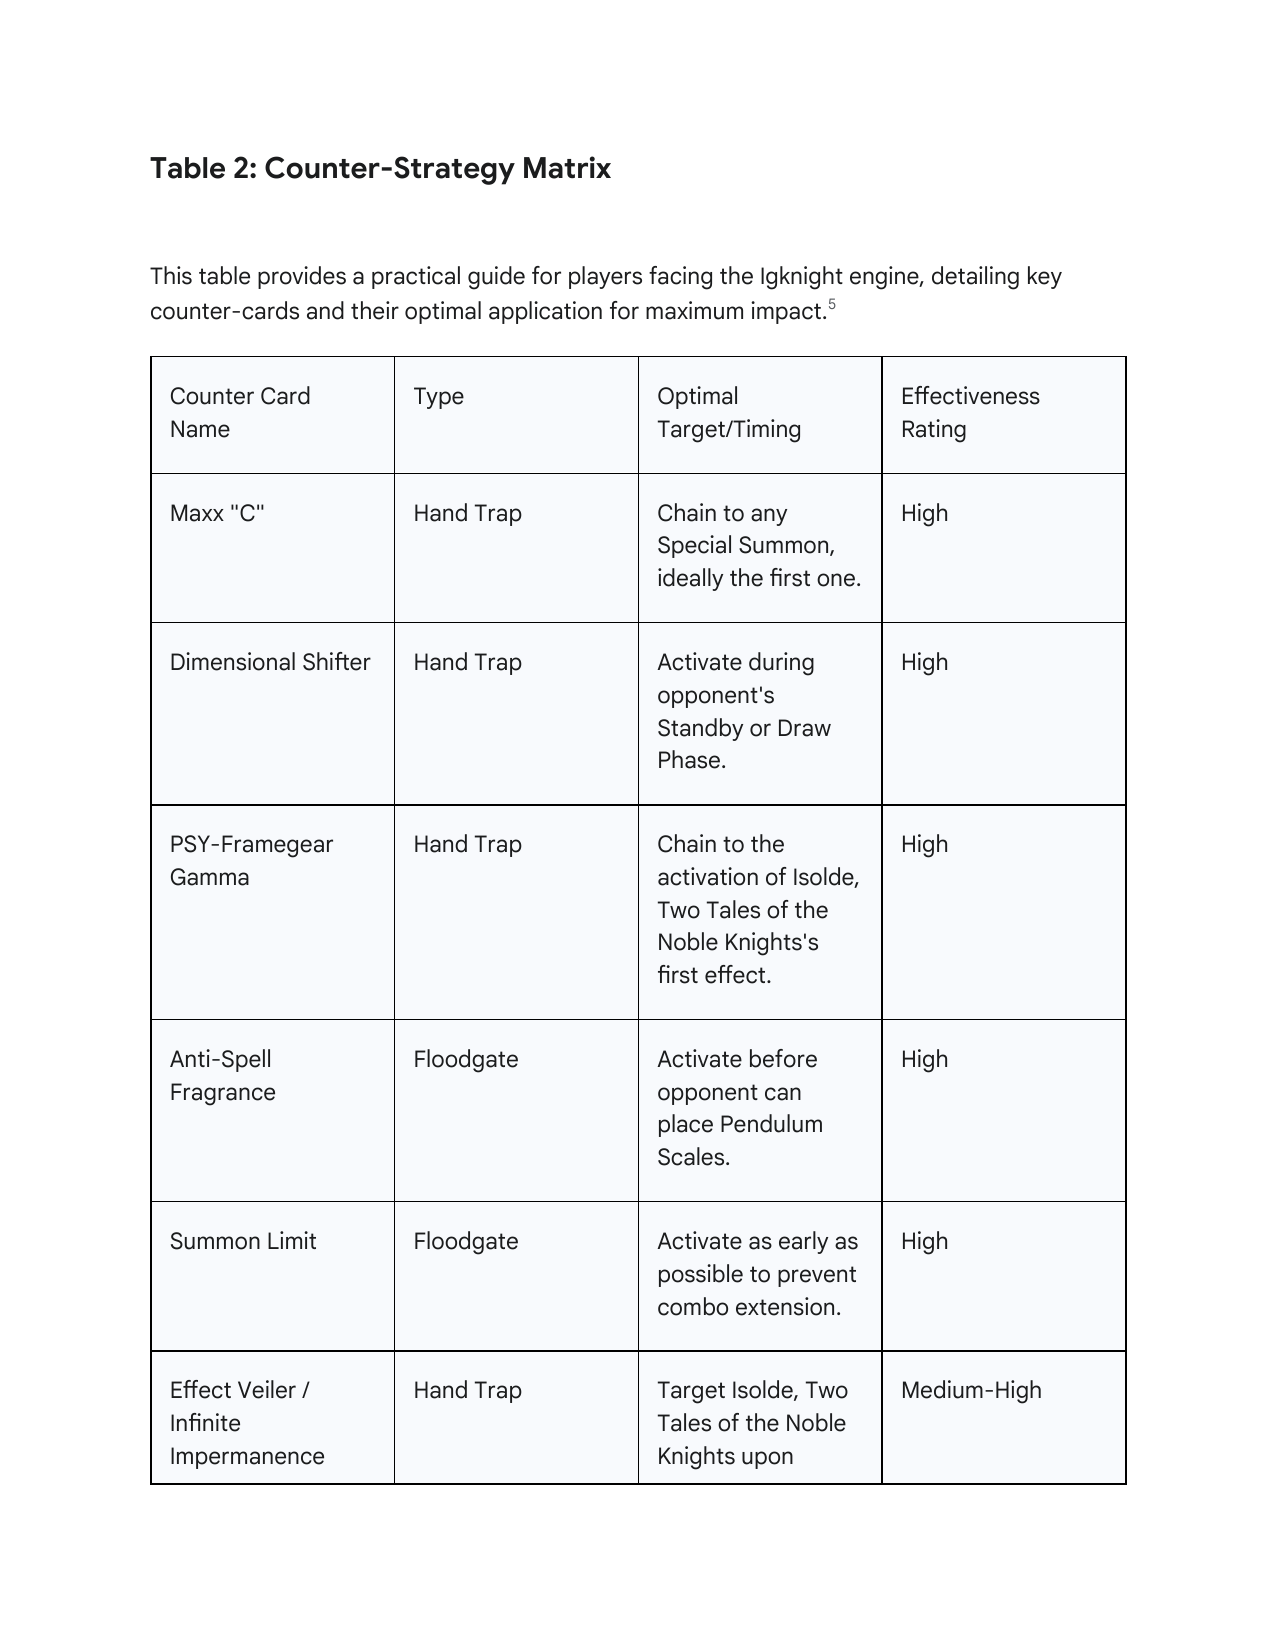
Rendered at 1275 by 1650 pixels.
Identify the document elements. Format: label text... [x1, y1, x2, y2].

text This table provides a practical guide for players facing the Igknight engine, detailing key counter-cards and their optimal application for maximum impact.5 [150, 262, 1125, 326]
table_cell Activate before opponent can place Pendulum Scales. [639, 1020, 881, 1201]
table_header Counter Card Name [152, 357, 394, 472]
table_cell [152, 1352, 394, 1483]
table_cell Hand Trap [395, 1352, 638, 1483]
table_cell Hand Trap [395, 474, 638, 622]
table_cell Dimensional Shifter [152, 623, 394, 804]
table_cell High [883, 1202, 1125, 1350]
table_header Effectiveness Rating [883, 357, 1125, 472]
table_header Optimal Target/Timing [639, 357, 881, 472]
table_cell Floodgate [395, 1202, 638, 1350]
table_cell Maxx "C" [152, 474, 394, 622]
table_cell Hand Trap [395, 806, 638, 1019]
table_cell High [883, 1020, 1125, 1201]
table_header Type [395, 357, 638, 472]
table_cell Floodgate [395, 1020, 638, 1201]
table_cell Activate as early as possible to prevent combo extension. [639, 1202, 881, 1350]
table_cell Hand Trap [395, 623, 638, 804]
table_cell Medium-High [883, 1352, 1125, 1483]
subtitle Table 2: Counter-Strategy Matrix [150, 150, 1125, 187]
table_cell Anti-Spell Fragrance [152, 1020, 394, 1201]
table_cell Chain to the activation of Isolde, Two Tales of the Noble Knights's first effect. [639, 806, 881, 1019]
table_cell High [883, 623, 1125, 804]
table_cell High [883, 474, 1125, 622]
table_cell PSY-Framegear Gamma [152, 806, 394, 1019]
table_cell Activate during opponent's Standby or Draw Phase. [639, 623, 881, 804]
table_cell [639, 1352, 881, 1483]
table_cell High [883, 806, 1125, 1019]
table_cell Chain to any Special Summon, ideally the first one. [639, 474, 881, 622]
table_cell Summon Limit [152, 1202, 394, 1350]
